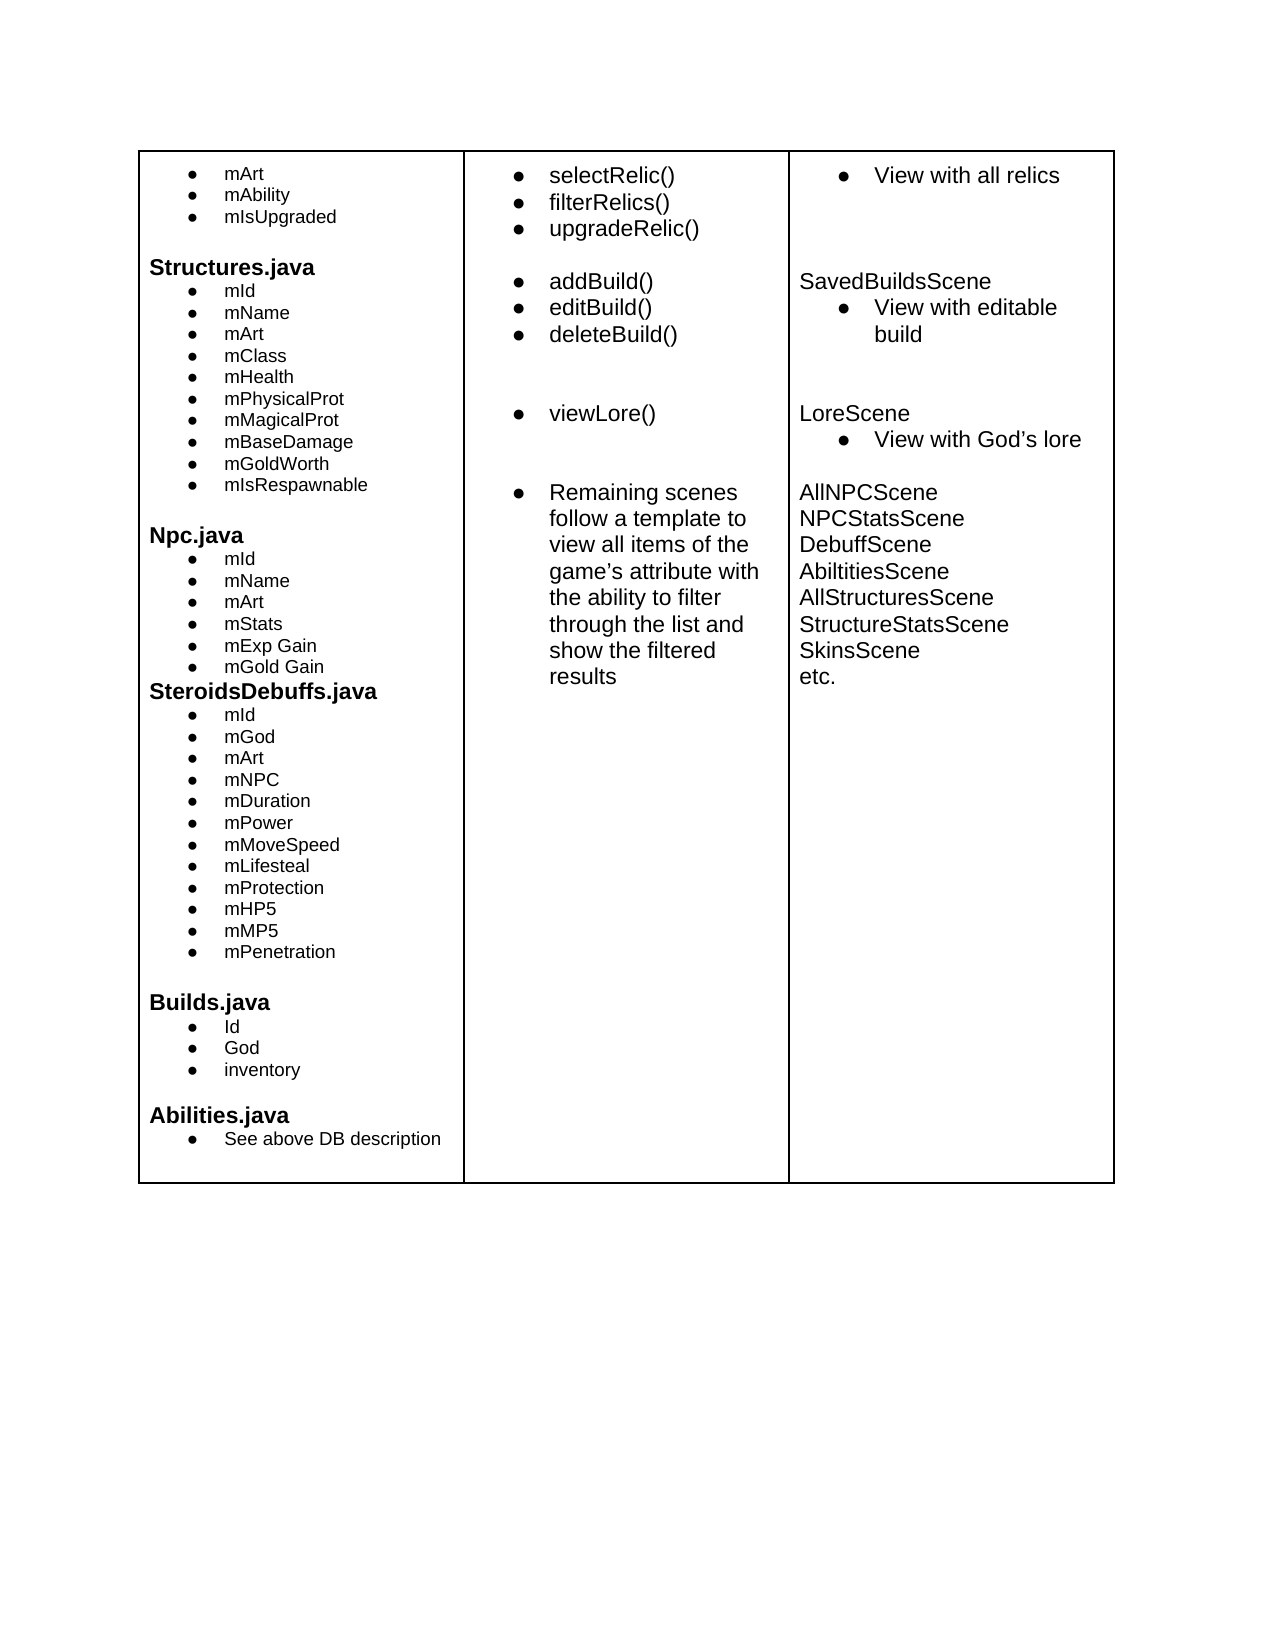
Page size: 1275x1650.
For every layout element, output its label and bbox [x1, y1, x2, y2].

table_cell [465, 152, 788, 1182]
table_cell [790, 152, 1113, 1182]
table_cell [140, 152, 463, 1182]
